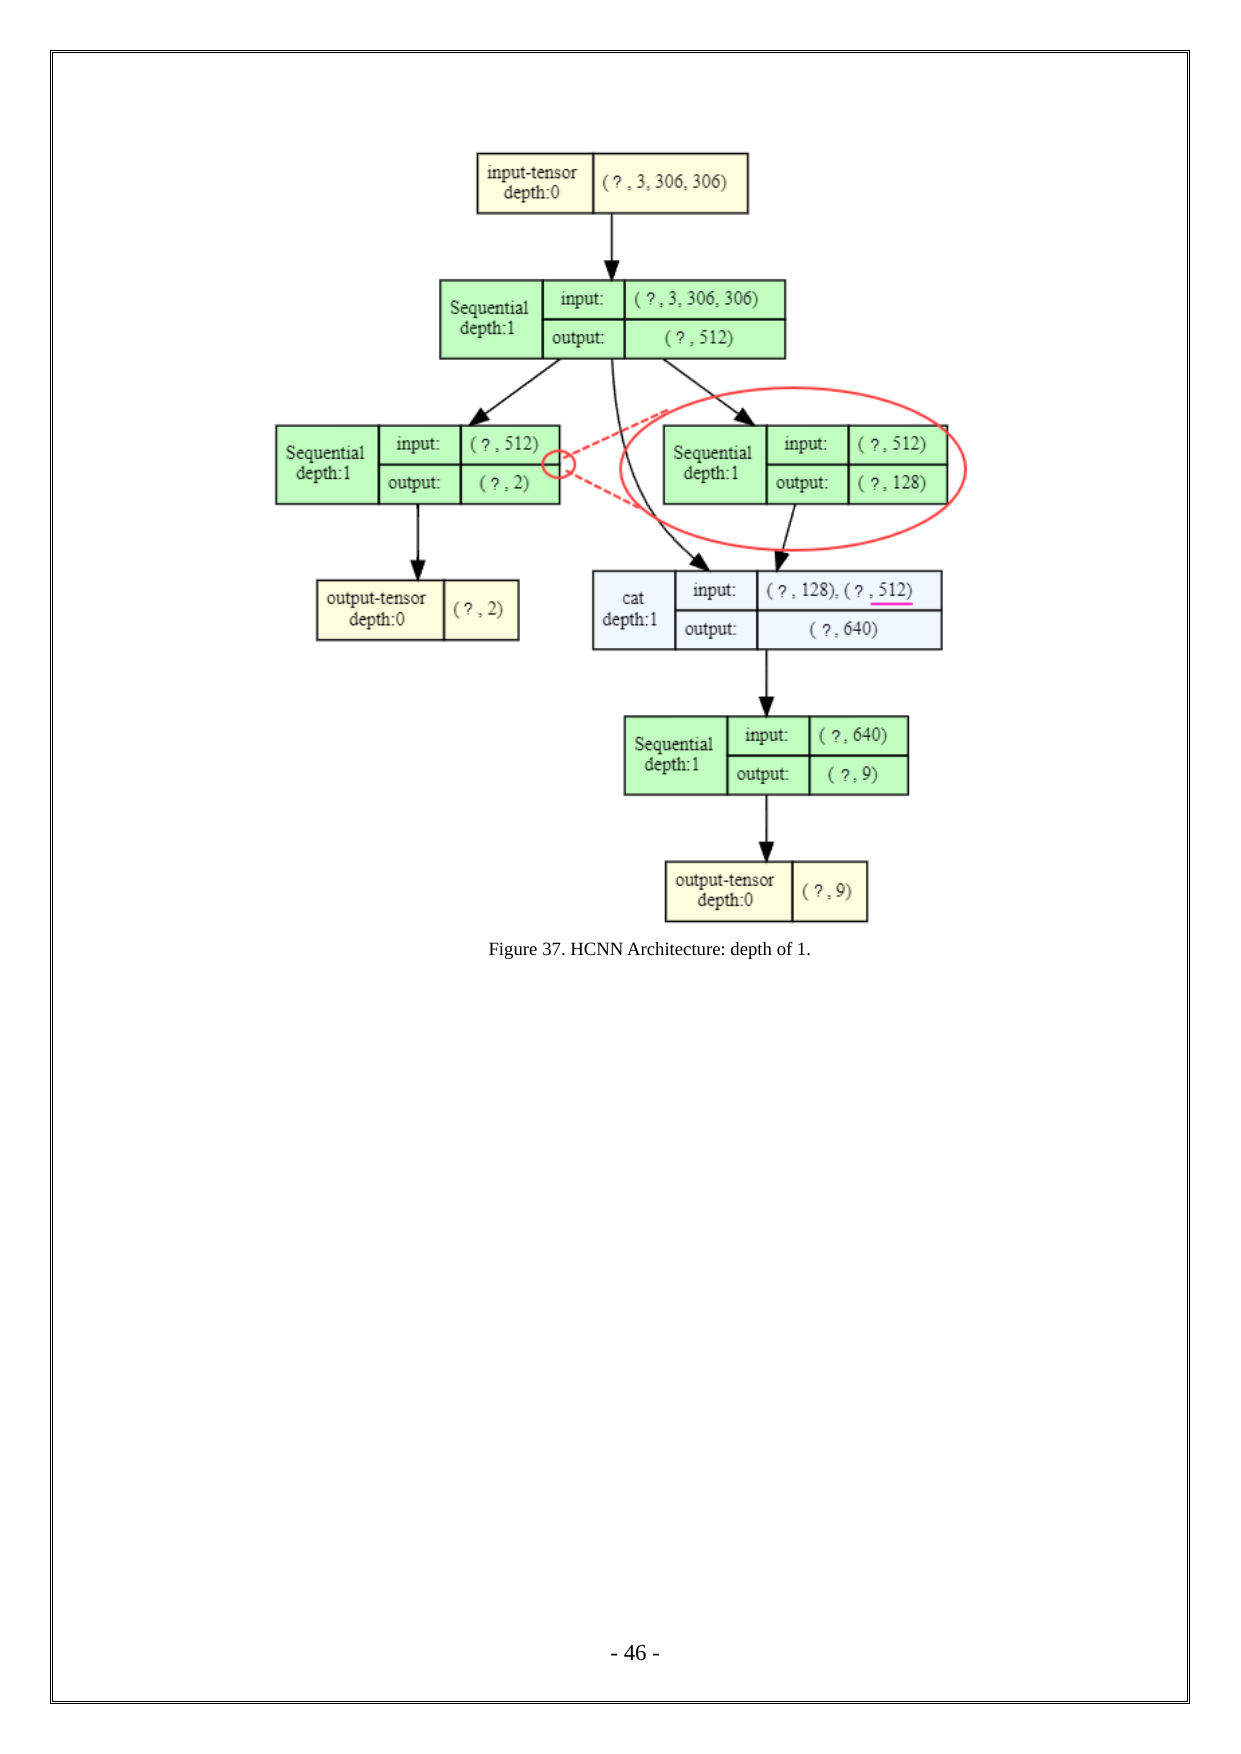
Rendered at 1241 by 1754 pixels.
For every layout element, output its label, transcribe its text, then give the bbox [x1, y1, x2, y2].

picture [273, 150, 967, 925]
text Figure 37. HCNN Architecture: depth of 1. [251, 937, 1048, 959]
